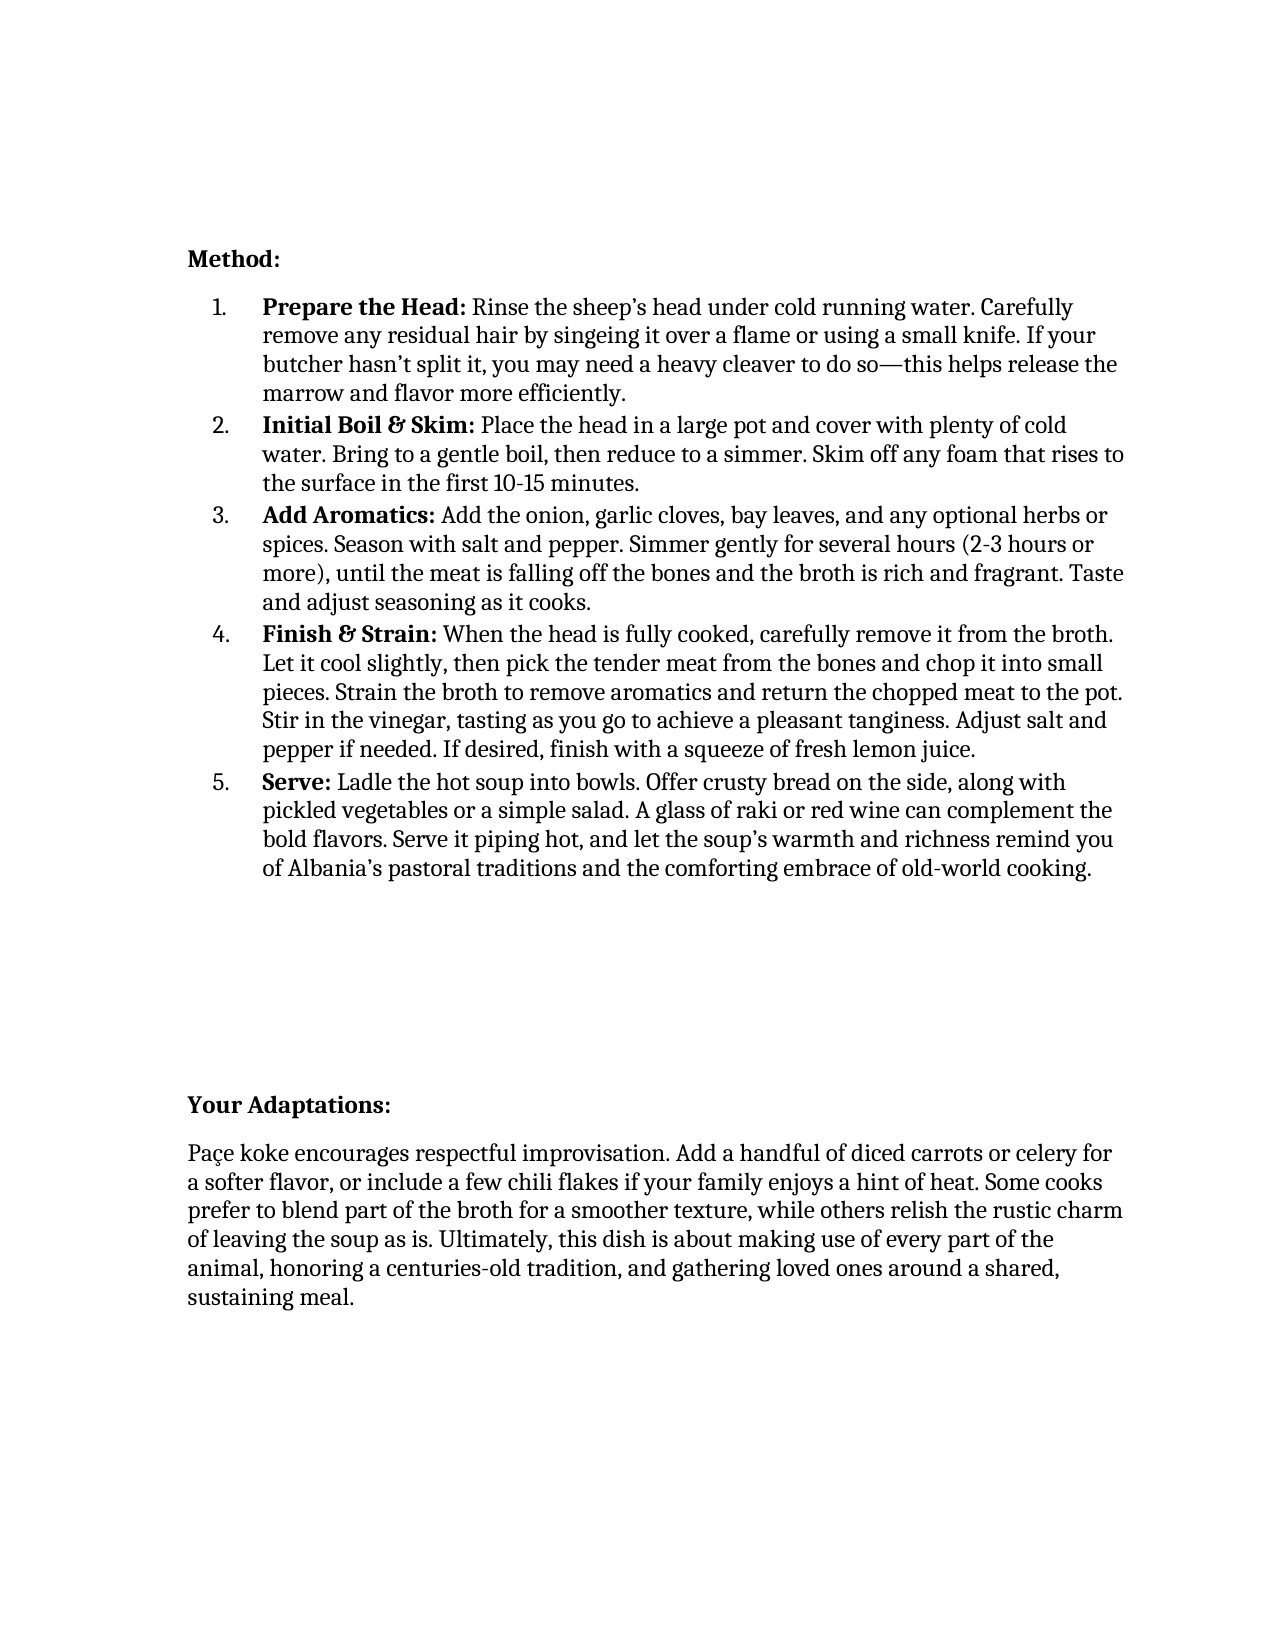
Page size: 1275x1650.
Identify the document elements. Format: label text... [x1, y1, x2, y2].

text Your Adaptations: [187, 1091, 1125, 1120]
text Paçe koke encourages respectful improvisation. Add a handful of diced carrots or celery for a softer flavor, or include a few chili flakes if your family enjoys a hint of heat. Some cooks prefer to blend part of the broth for a smoother texture, while others relish the rustic charm of leaving the soup as is. Ultimately, this dish is about making use of every part of the animal, honoring a centuries-old tradition, and gathering loved ones around a shared, sustaining meal. [187, 1139, 1125, 1311]
list Serve: Ladle the hot soup into bowls. Offer crusty bread on the side, along with pickled vegetables or a simple salad. A glass of raki or red wine can complement the bold flavors. Serve it piping hot, and let the soup’s warmth and richness remind you of Albania’s pastoral traditions and the comforting embrace of old-world cooking. [212, 767, 1125, 882]
text Method: [187, 245, 1125, 274]
list Prepare the Head: Rinse the sheep’s head under cold running water. Carefully remove any residual hair by singeing it over a flame or using a small knife. If your butcher hasn’t split it, you may need a heavy cleaver to do so—this helps release the marrow and flavor more efficiently. [212, 292, 1125, 407]
list Add Aromatics: Add the onion, garlic cloves, bay leaves, and any optional herbs or spices. Season with salt and pepper. Simmer gently for several hours (2-3 hours or more), until the meat is falling off the bones and the broth is rich and fragrant. Taste and adjust seasoning as it cooks. [212, 501, 1125, 616]
list Initial Boil & Skim: Place the head in a large pot and cover with plenty of cold water. Bring to a gentle boil, then reduce to a simmer. Skim off any foam that rises to the surface in the first 10-15 minutes. [212, 411, 1125, 497]
list Finish & Strain: When the head is fully cooked, carefully remove it from the broth. Let it cool slightly, then pick the tender meat from the bones and chop it into small pieces. Strain the broth to remove aromatics and return the chopped meat to the pot. Stir in the vinegar, tasting as you go to achieve a pleasant tanginess. Adjust salt and pepper if needed. If desired, finish with a squeeze of fresh lemon juice. [212, 620, 1125, 764]
